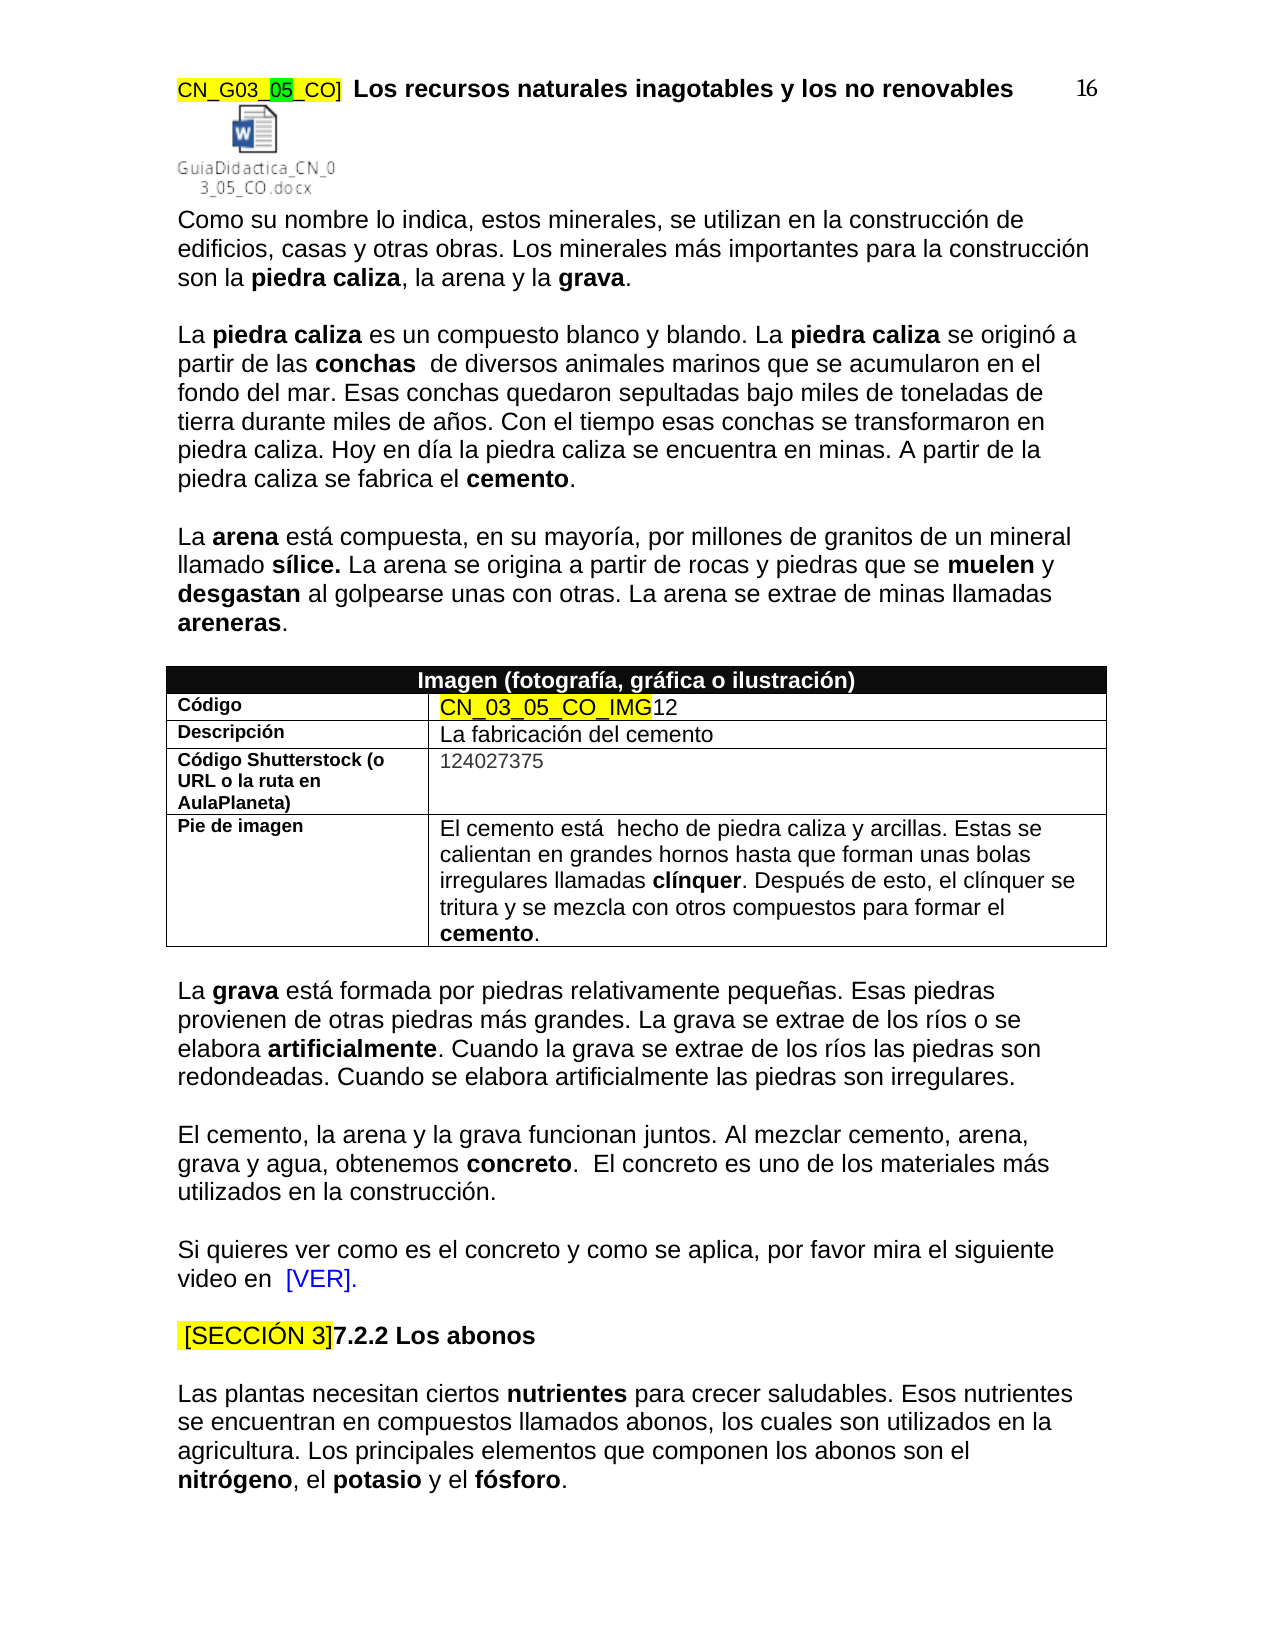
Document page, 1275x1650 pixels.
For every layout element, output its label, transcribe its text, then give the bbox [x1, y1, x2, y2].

table_header Imagen (fotografía, gráfica o ilustración) [167, 667, 1106, 693]
text La piedra caliza es un compuesto blanco y blando. La piedra caliza se originó a partir de las conchas de diversos animales marinos que se acumularon en el fondo del mar. Esas conchas quedaron sepultadas bajo miles de toneladas de tierra durante miles de años. Con el tiempo esas conchas se transformaron en piedra caliza. Hoy en día la piedra caliza se encuentra en minas. A partir de la piedra caliza se fabrica el cemento. [177, 321, 1098, 493]
text Si quieres ver como es el concreto y como se aplica, por favor mira el siguiente video en [VER]. [177, 1235, 1098, 1292]
table_cell Código Shutterstock (o URL o la ruta en AulaPlaneta) [167, 749, 428, 813]
text [SECCIÓN 3]7.2.2 Los abonos [333, 1321, 1098, 1350]
text Como su nombre lo indica, estos minerales, se utilizan en la construcción de edificios, casas y otras obras. Los minerales más importantes para la construcción son la piedra caliza, la arena y la grava. [177, 206, 1098, 292]
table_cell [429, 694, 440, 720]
text El cemento, la arena y la grava funcionan juntos. Al mezclar cemento, arena, grava y agua, obtenemos concreto. El concreto es uno de los materiales más utilizados en la construcción. [177, 1120, 1098, 1206]
text La grava está formada por piedras relativamente pequeñas. Esas piedras provienen de otras piedras más grandes. La grava se extrae de los ríos o se elabora artificialmente. Cuando la grava se extrae de los ríos las piedras son redondeadas. Cuando se elabora artificialmente las piedras son irregulares. [177, 976, 1098, 1091]
table_cell CN_03_05_CO_IMG12 [652, 694, 1106, 720]
table_cell Pie de imagen [167, 815, 428, 946]
text La arena está compuesta, en su mayoría, por millones de granitos de un mineral llamado sílice. La arena se origina a partir de rocas y piedras que se muelen y desgastan al golpearse unas con otras. La arena se extrae de minas llamadas areneras. [177, 522, 1098, 637]
table_cell Código [167, 694, 428, 720]
table_cell 124027375 [429, 749, 1106, 813]
text Las plantas necesitan ciertos nutrientes para crecer saludables. Esos nutrientes se encuentran en compuestos llamados abonos, los cuales son utilizados en la agricultura. Los principales elementos que componen los abonos son el nitrógeno, el potasio y el fósforo. [177, 1378, 1098, 1493]
table_cell Descripción [167, 721, 428, 748]
table_cell La fabricación del cemento [429, 721, 1106, 748]
table_cell El cemento está hecho de piedra caliza y arcillas. Estas se calientan en grandes hornos hasta que forman unas bolas irregulares llamadas clínquer. Después de esto, el clínquer se tritura y se mezcla con otros compuestos para formar el cemento. [429, 815, 1106, 946]
